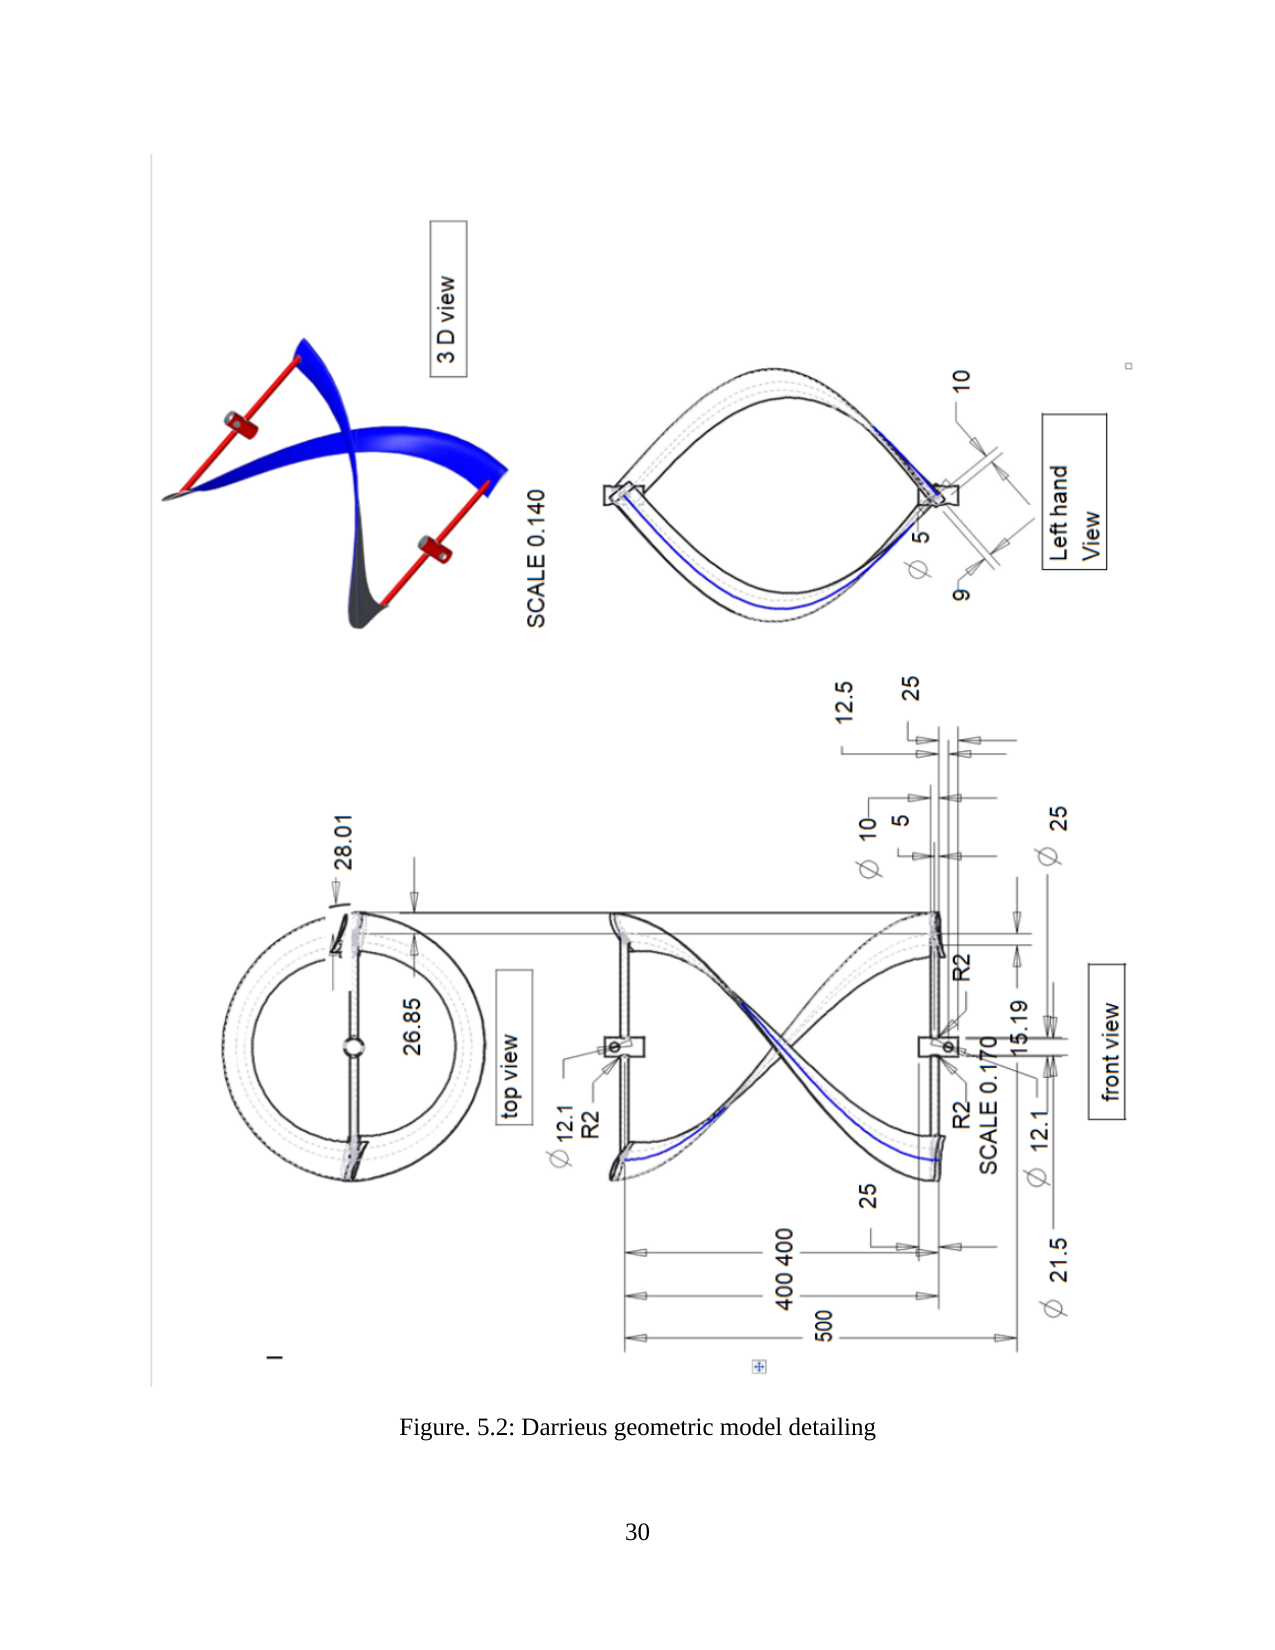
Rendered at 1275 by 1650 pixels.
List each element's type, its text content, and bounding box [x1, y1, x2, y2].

text Figure. 5.2: Darrieus geometric model detailing [150, 1412, 1125, 1440]
picture [152, 155, 1136, 1387]
